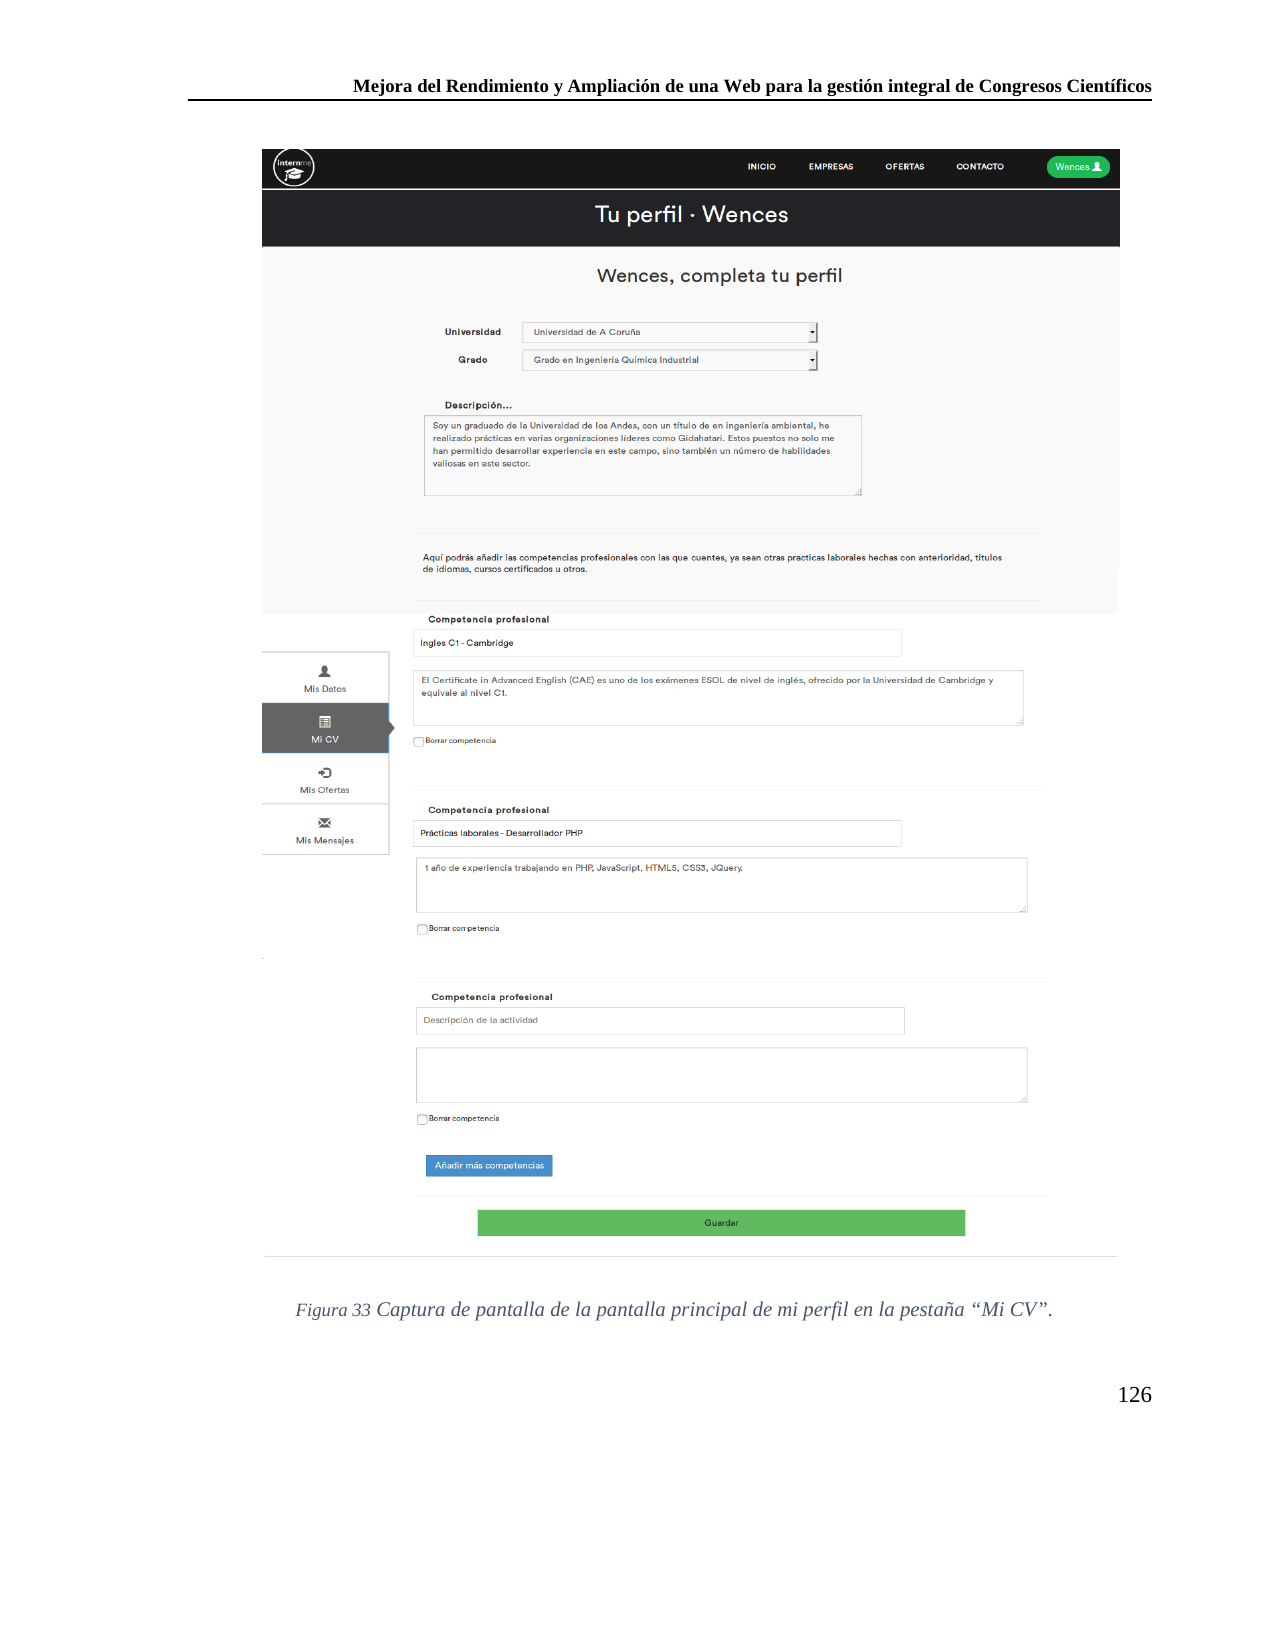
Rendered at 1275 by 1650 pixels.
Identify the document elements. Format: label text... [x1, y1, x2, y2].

picture [262, 149, 1120, 1259]
